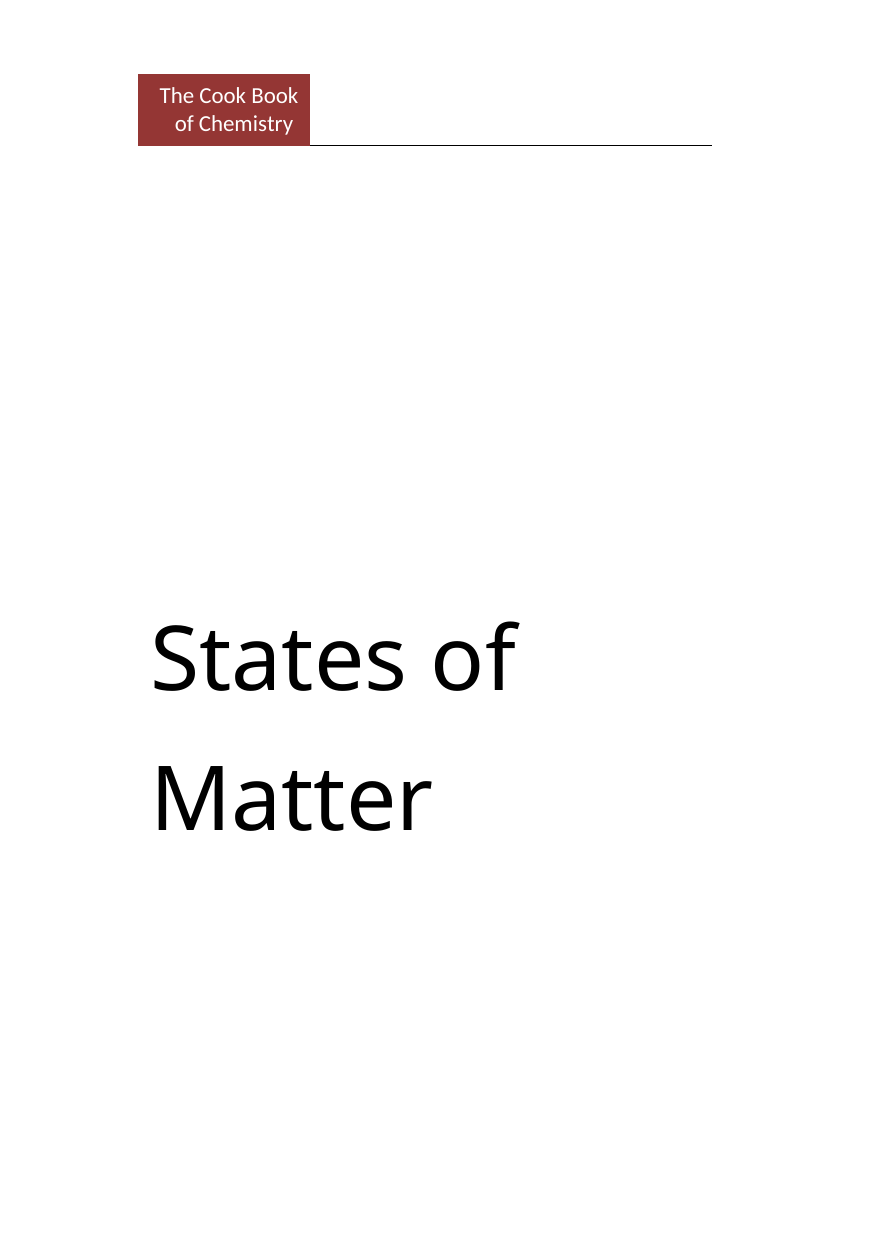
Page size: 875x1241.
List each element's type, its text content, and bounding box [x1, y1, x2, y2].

text States of Matter [150, 594, 724, 857]
